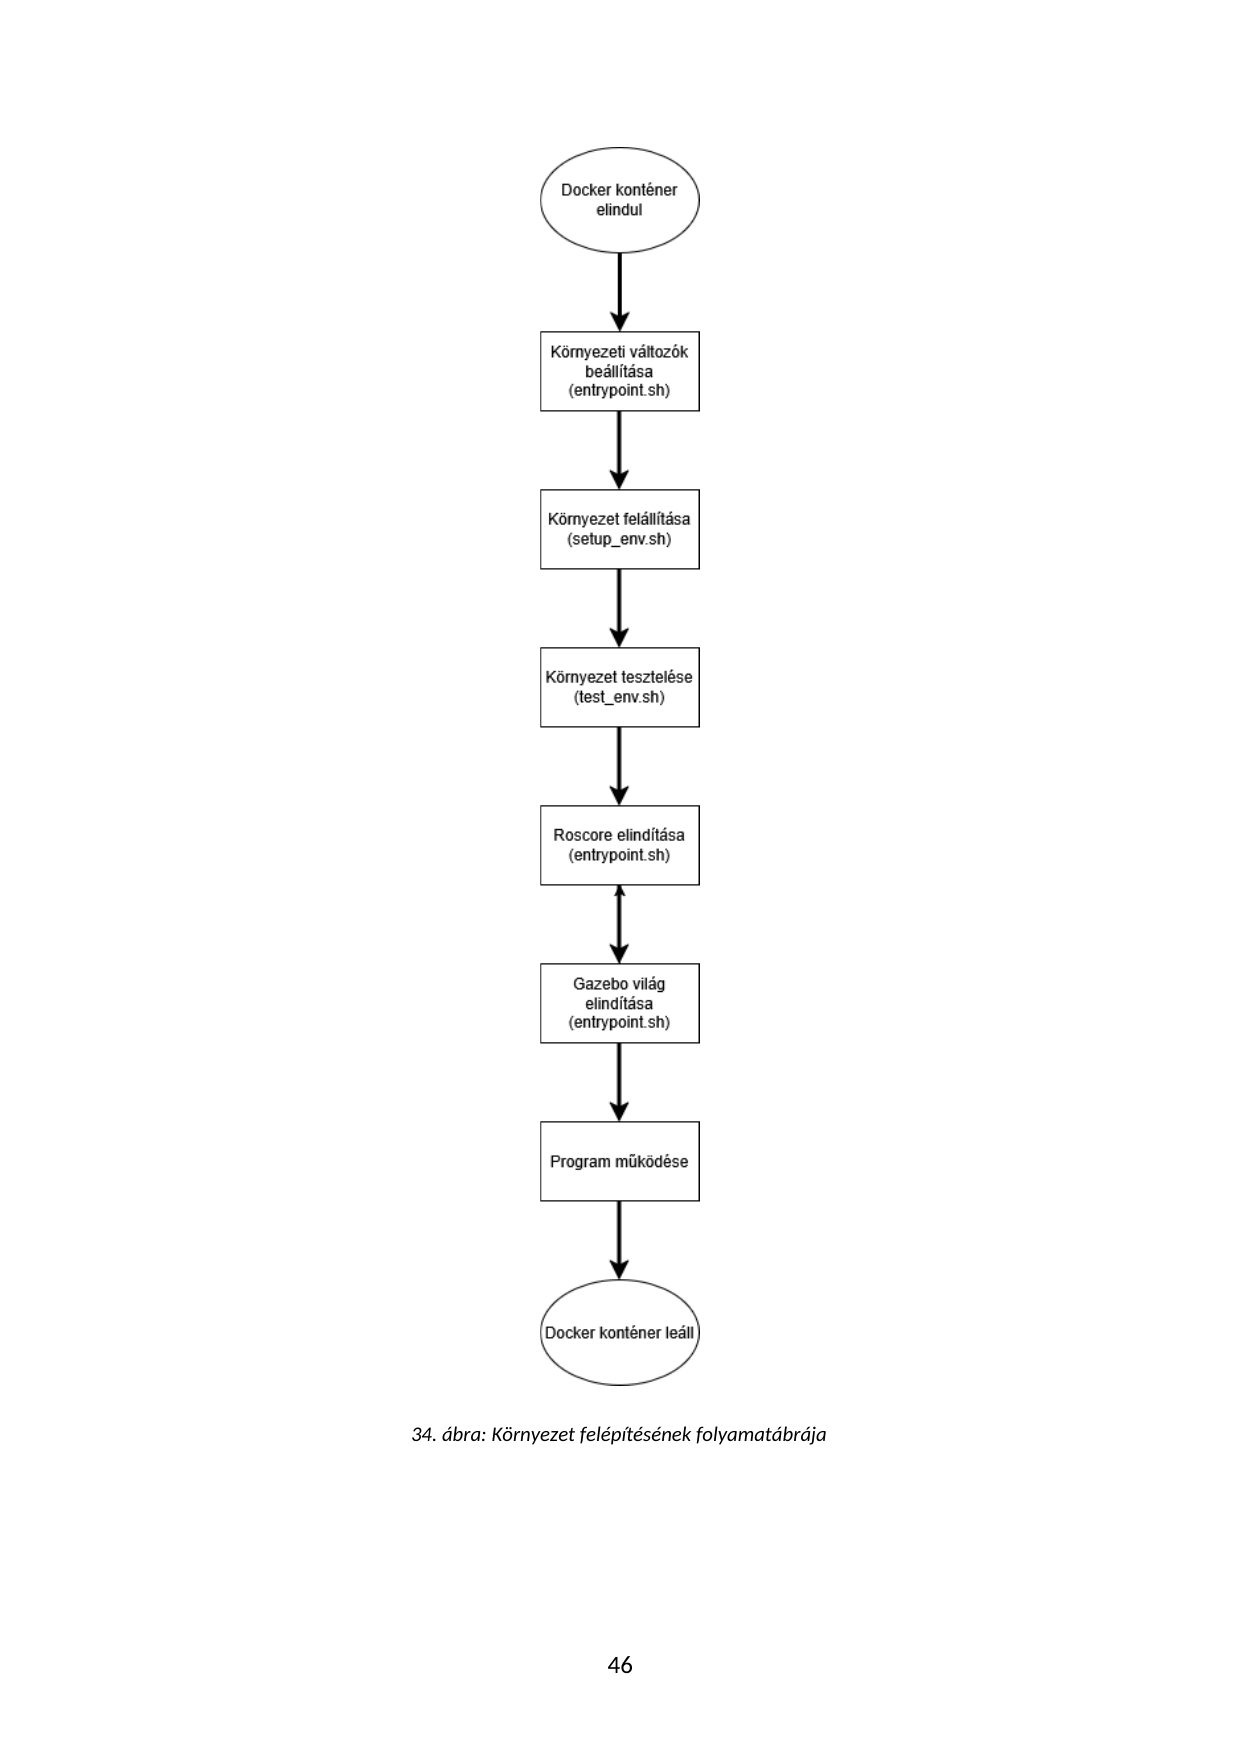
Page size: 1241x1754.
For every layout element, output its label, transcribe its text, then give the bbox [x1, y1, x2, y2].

text 34. ábra: Környezet felépítésének folyamatábrája [148, 1422, 1092, 1447]
picture [540, 147, 700, 1386]
